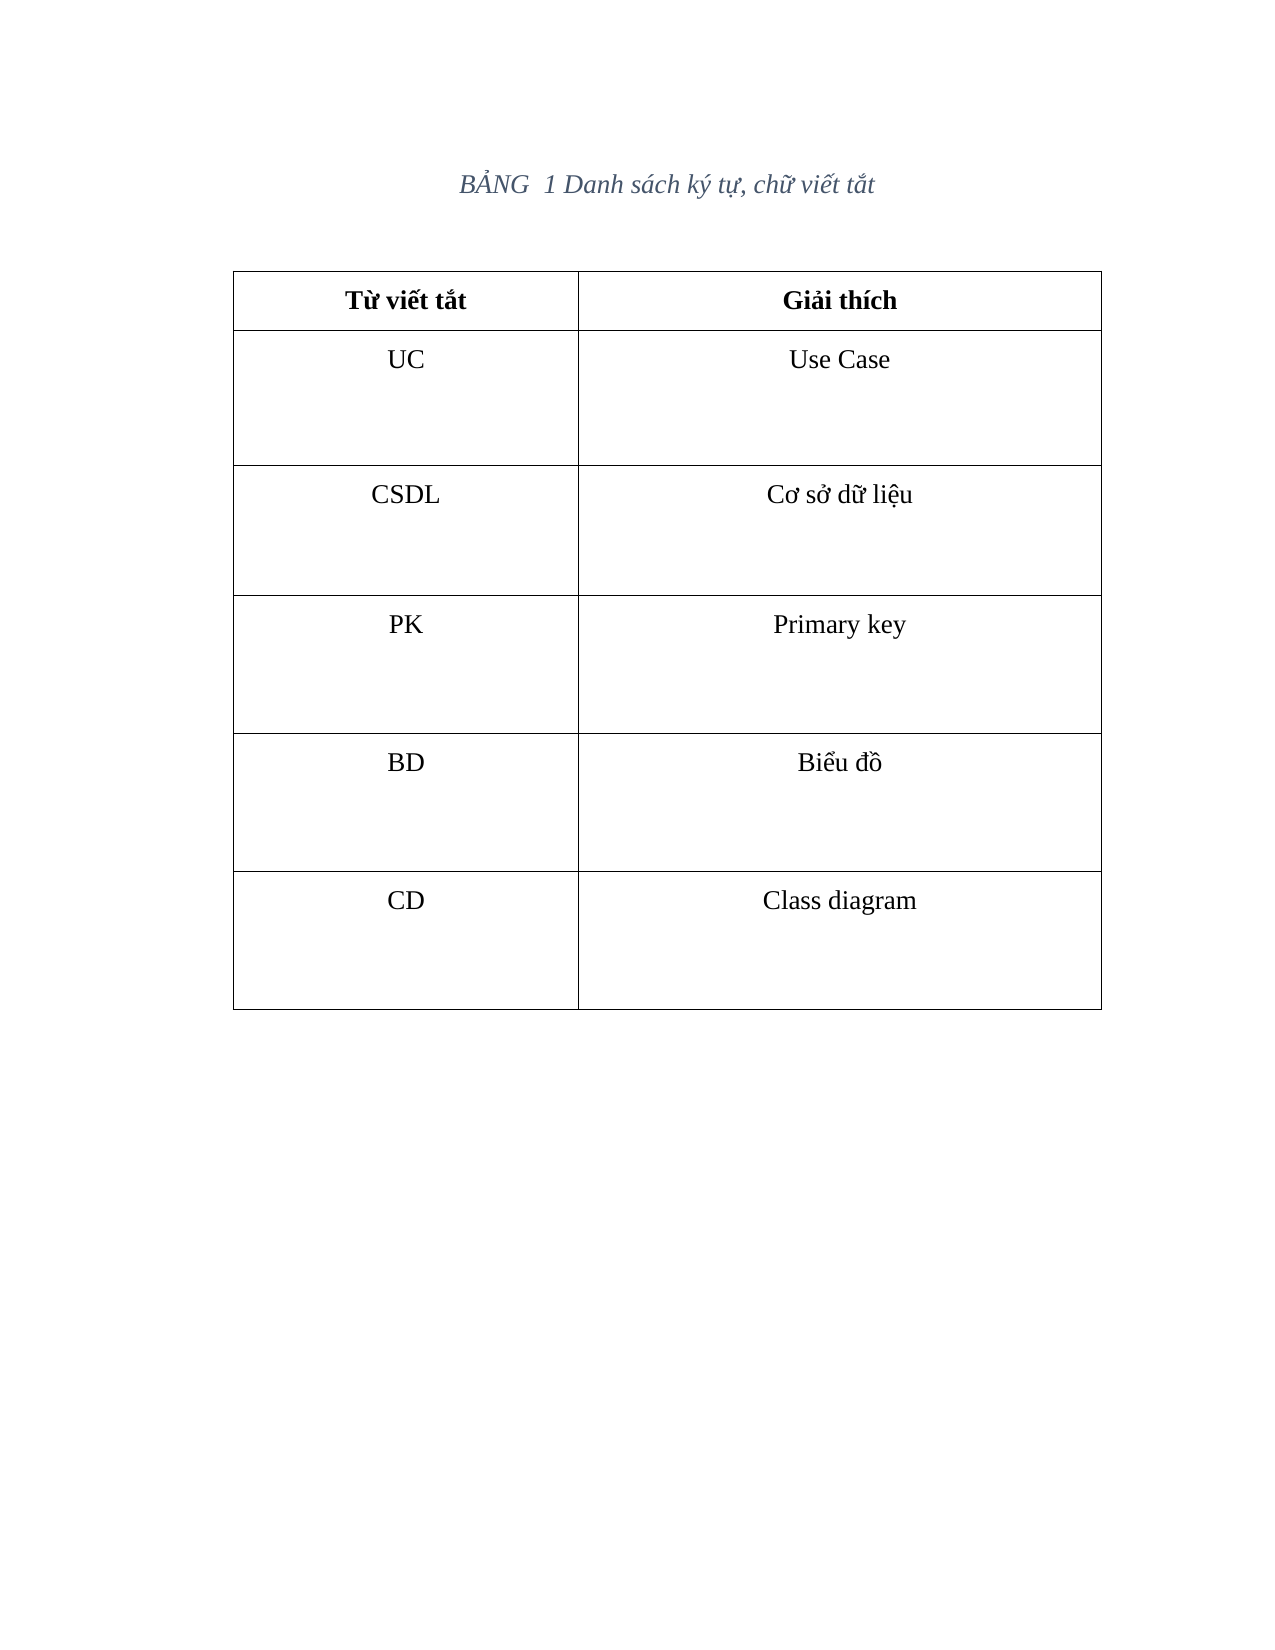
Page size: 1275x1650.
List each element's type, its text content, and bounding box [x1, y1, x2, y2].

table_cell CSDL [234, 466, 578, 595]
text BẢNG 1 Danh sách ký tự, chữ viết tắt [177, 168, 1157, 199]
table_cell UC [234, 331, 578, 465]
table_cell Biểu đồ [579, 734, 1101, 871]
table_cell Cơ sở dữ liệu [579, 466, 1101, 595]
table_header Giải thích [579, 272, 1101, 329]
table_cell Primary key [579, 596, 1101, 733]
table_cell Use Case [579, 331, 1101, 465]
table_cell BD [234, 734, 578, 871]
table_header Từ viết tắt [234, 272, 578, 329]
table_cell CD [234, 872, 578, 1009]
table_cell PK [234, 596, 578, 733]
table_cell Class diagram [579, 872, 1101, 1009]
